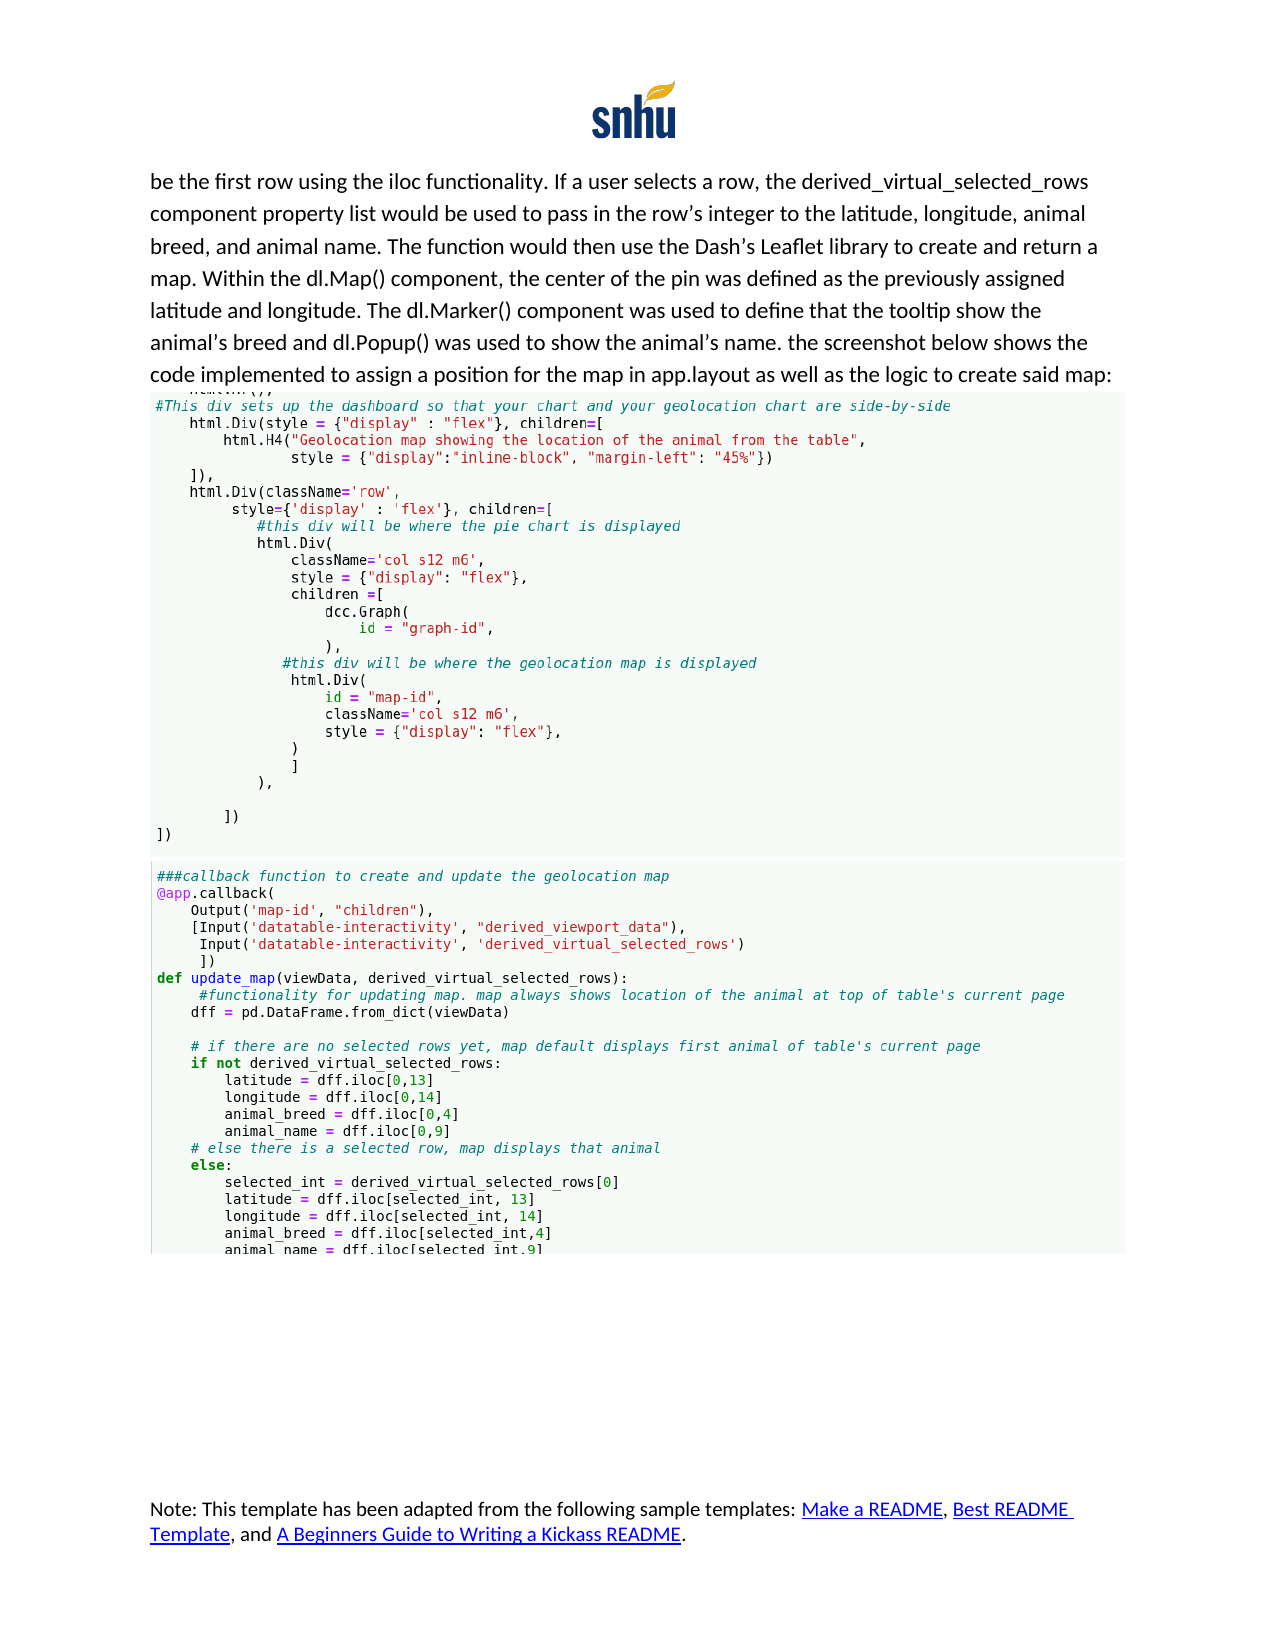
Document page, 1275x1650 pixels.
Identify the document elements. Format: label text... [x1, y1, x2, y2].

picture [150, 861, 1125, 1254]
picture [150, 392, 1125, 857]
picture [573, 75, 702, 147]
